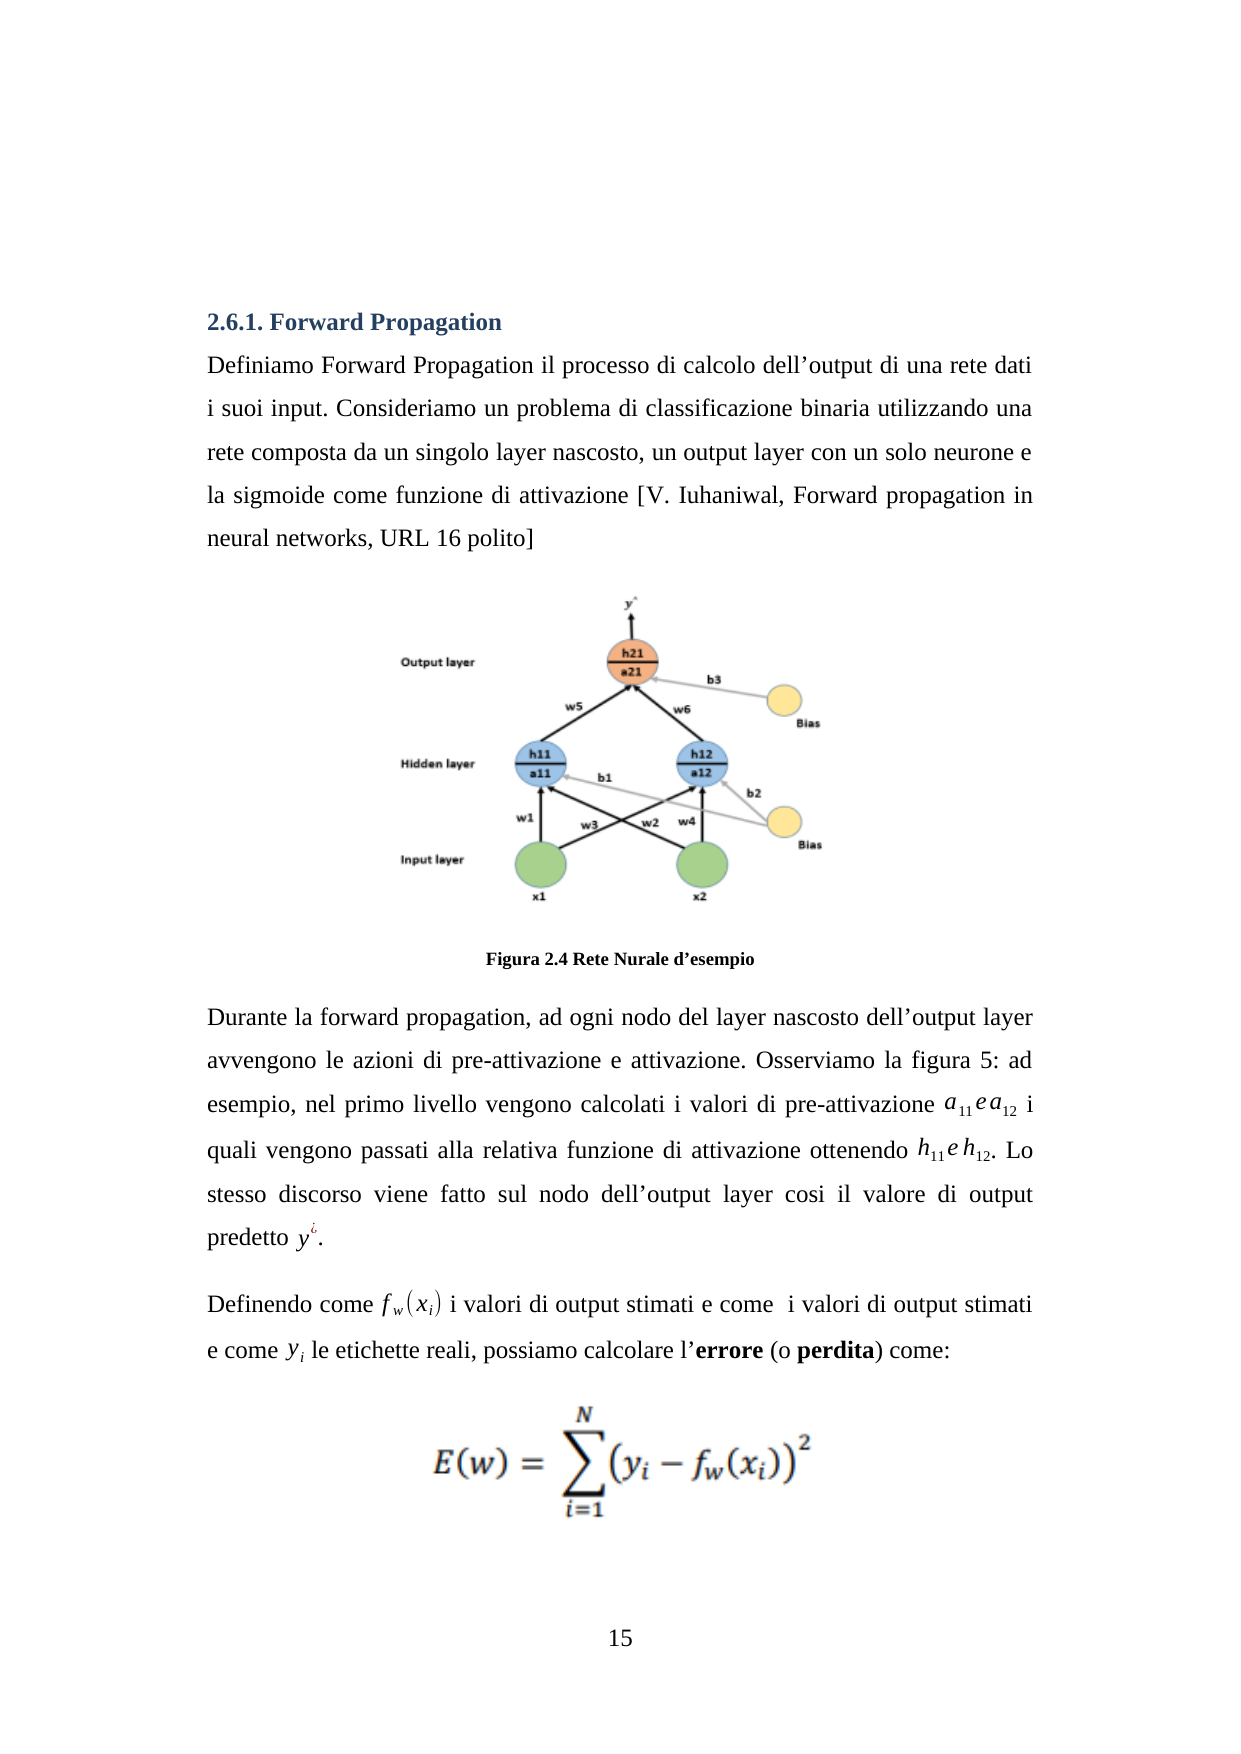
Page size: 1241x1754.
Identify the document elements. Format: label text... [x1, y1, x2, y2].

text Definendo come i valori di output stimati e come i valori di output stimati e come le etichette reali, possiamo calcolare l’errore (o perdita) come: [207, 1288, 1033, 1365]
text Definiamo Forward Propagation il processo di calcolo dell’output di una rete dati i suoi input. Consideriamo un problema di classificazione binaria utilizzando una rete composta da un singolo layer nascosto, un output layer con un solo neurone e la sigmoide come funzione di attivazione [V. Iuhaniwal, Forward propagation in neural networks, URL 16 polito] [207, 350, 1033, 552]
picture [375, 587, 865, 912]
subtitle 2.6.1. Forward Propagation [207, 307, 1033, 336]
text Figura 2.4 Rete Nurale d’esempio [207, 947, 1033, 969]
text Durante la forward propagation, ad ogni nodo del layer nascosto dell’output layer avvengono le azioni di pre-attivazione e attivazione. Osserviamo la figura 5: ad esempio, nel primo livello vengono calcolati i valori di pre-attivazione i quali vengono passati alla relativa funzione di attivazione ottenendo . Lo stesso discorso viene fatto sul nodo dell’output layer cosi il valore di output predetto . [207, 1002, 1033, 1251]
picture [405, 1401, 835, 1533]
